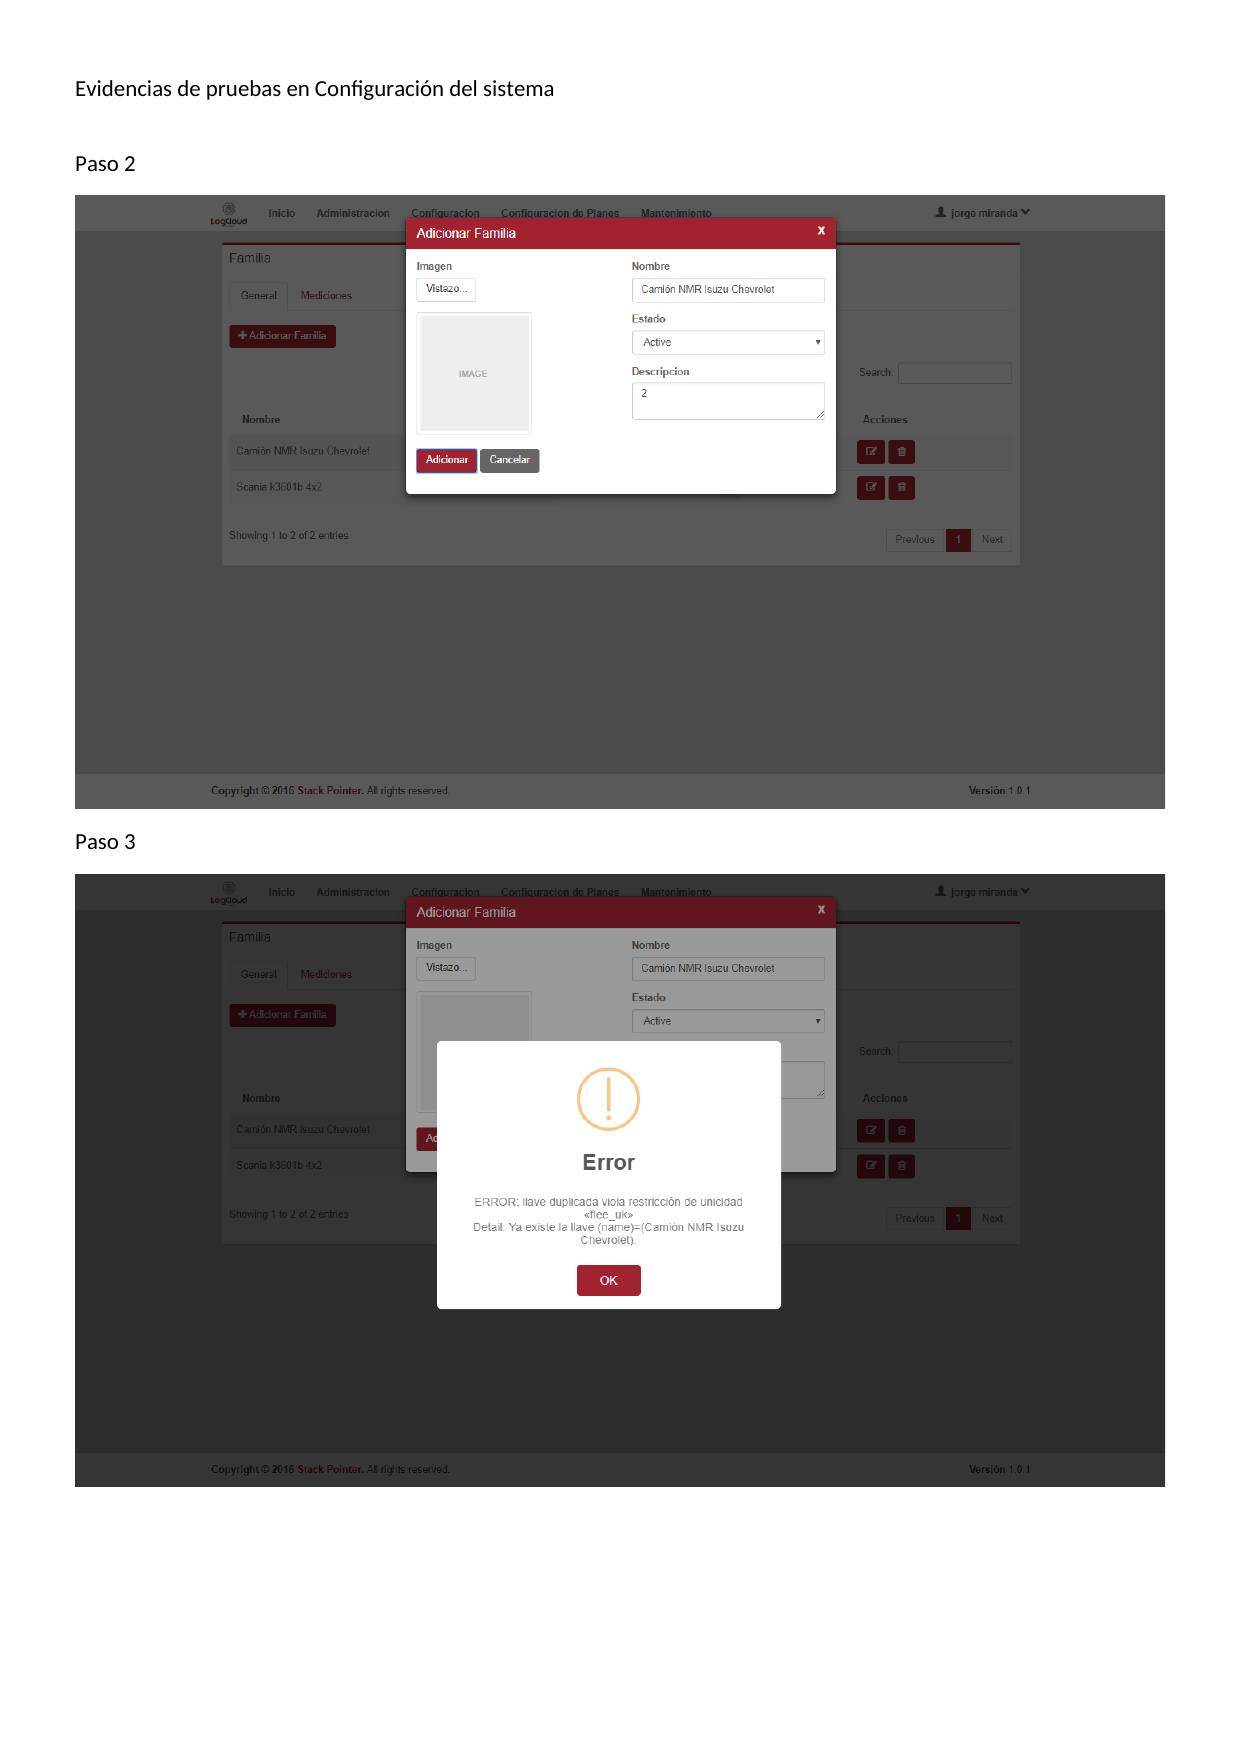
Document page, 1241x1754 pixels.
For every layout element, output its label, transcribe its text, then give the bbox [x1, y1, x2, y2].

picture [75, 195, 1166, 809]
text Paso 3 [75, 827, 1165, 855]
picture [75, 874, 1166, 1487]
text Paso 2 [75, 149, 1165, 177]
